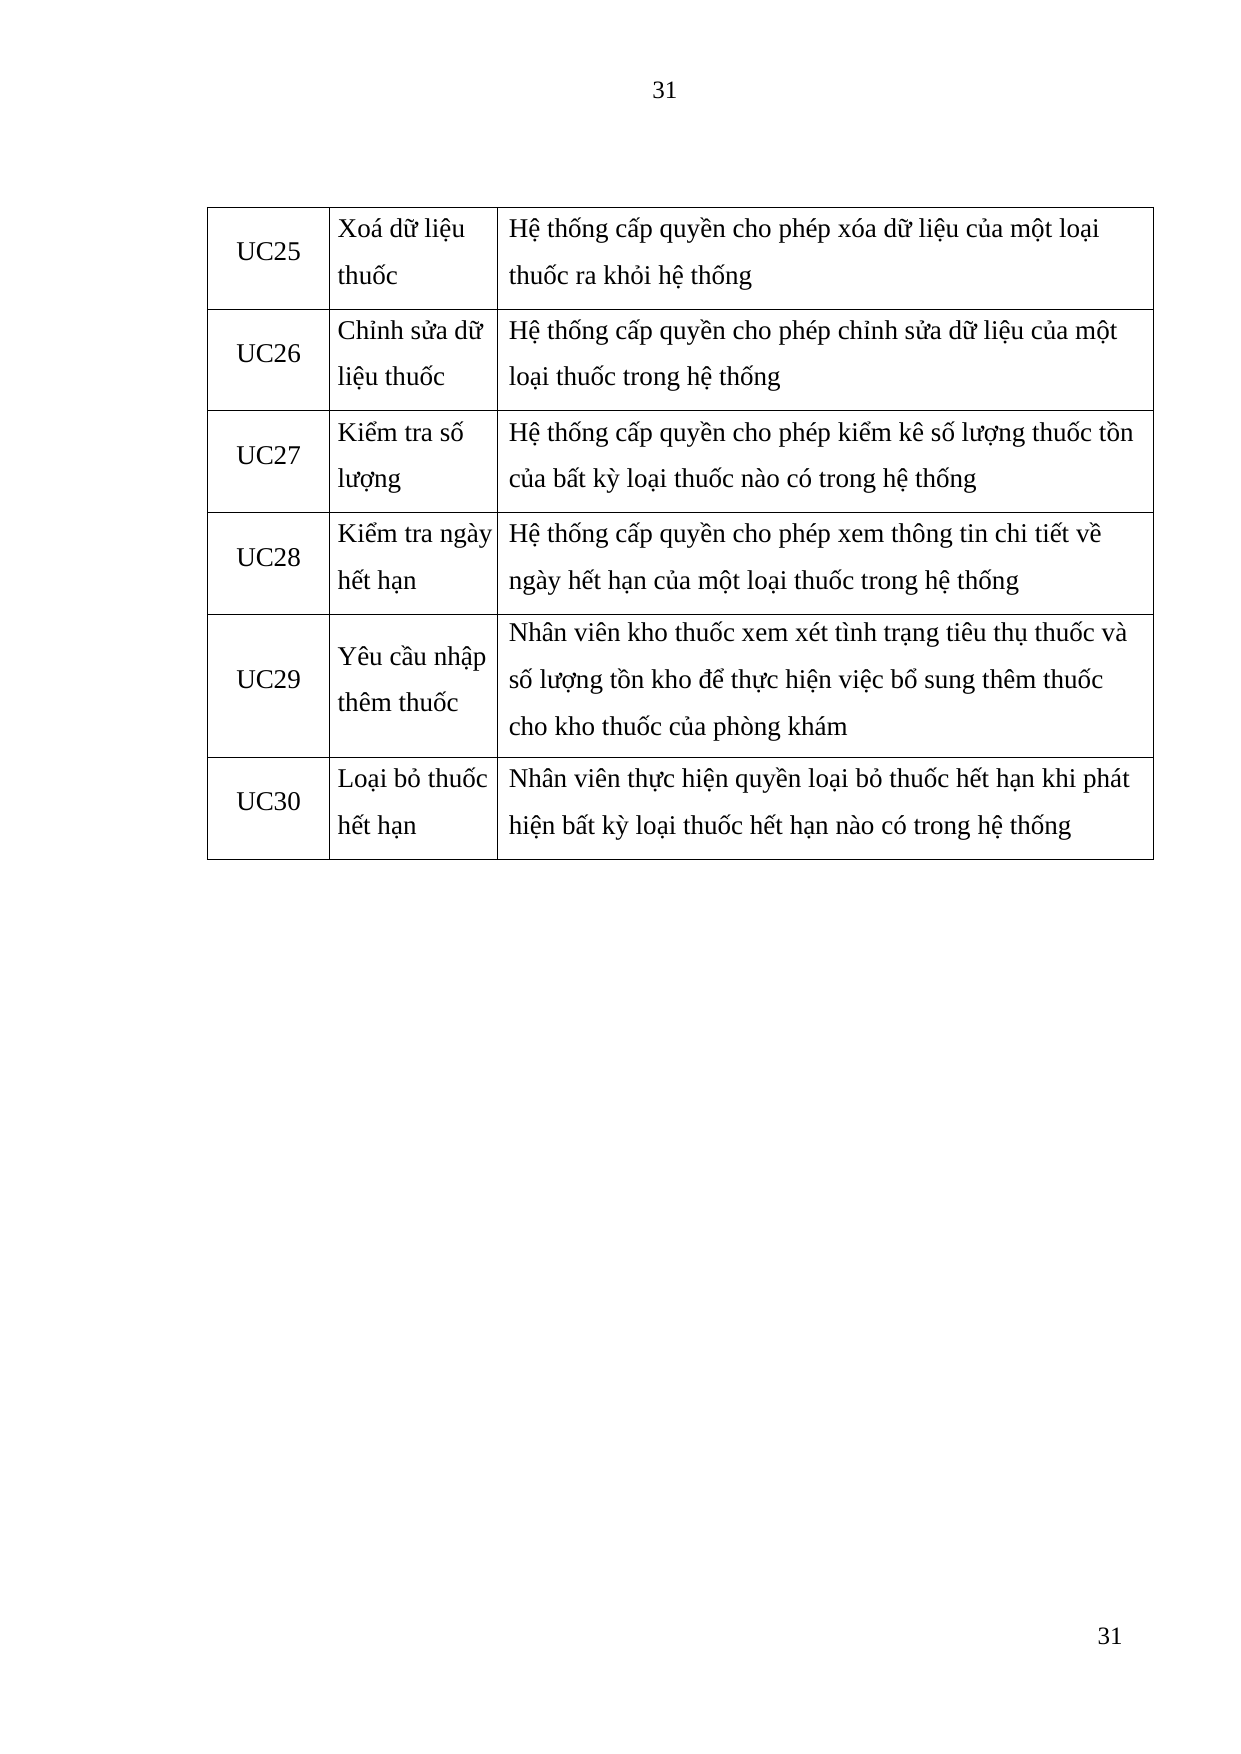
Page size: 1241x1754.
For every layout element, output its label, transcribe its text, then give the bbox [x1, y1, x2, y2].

table_cell Xoá dữ liệu thuốc [330, 208, 497, 308]
table_cell Kiểm tra ngày hết hạn [330, 513, 497, 614]
table_cell Chỉnh sửa dữ liệu thuốc [330, 310, 497, 410]
table_cell UC28 [208, 513, 329, 614]
table_cell Kiểm tra số lượng [330, 411, 497, 512]
table_cell UC26 [208, 310, 329, 410]
table_cell Nhân viên thực hiện quyền loại bỏ thuốc hết hạn khi phát hiện bất kỳ loại thuốc hết hạn nào có trong hệ thống [498, 758, 1153, 858]
table_cell Hệ thống cấp quyền cho phép xem thông tin chi tiết về ngày hết hạn của một loại thuốc trong hệ thống [498, 513, 1153, 614]
table_cell Hệ thống cấp quyền cho phép kiểm kê số lượng thuốc tồn của bất kỳ loại thuốc nào có trong hệ thống [498, 411, 1153, 512]
table_cell Hệ thống cấp quyền cho phép chỉnh sửa dữ liệu của một loại thuốc trong hệ thống [498, 310, 1153, 410]
table_cell UC30 [208, 758, 329, 858]
table_cell Hệ thống cấp quyền cho phép xóa dữ liệu của một loại thuốc ra khỏi hệ thống [498, 208, 1153, 308]
table_cell UC27 [208, 411, 329, 512]
table_cell Nhân viên kho thuốc xem xét tình trạng tiêu thụ thuốc và số lượng tồn kho để thực hiện việc bổ sung thêm thuốc cho kho thuốc của phòng khám [498, 615, 1153, 757]
table_cell UC29 [208, 615, 329, 757]
table_cell UC25 [208, 208, 329, 308]
table_cell Yêu cầu nhập thêm thuốc [330, 615, 497, 757]
table_cell Loại bỏ thuốc hết hạn [330, 758, 497, 858]
